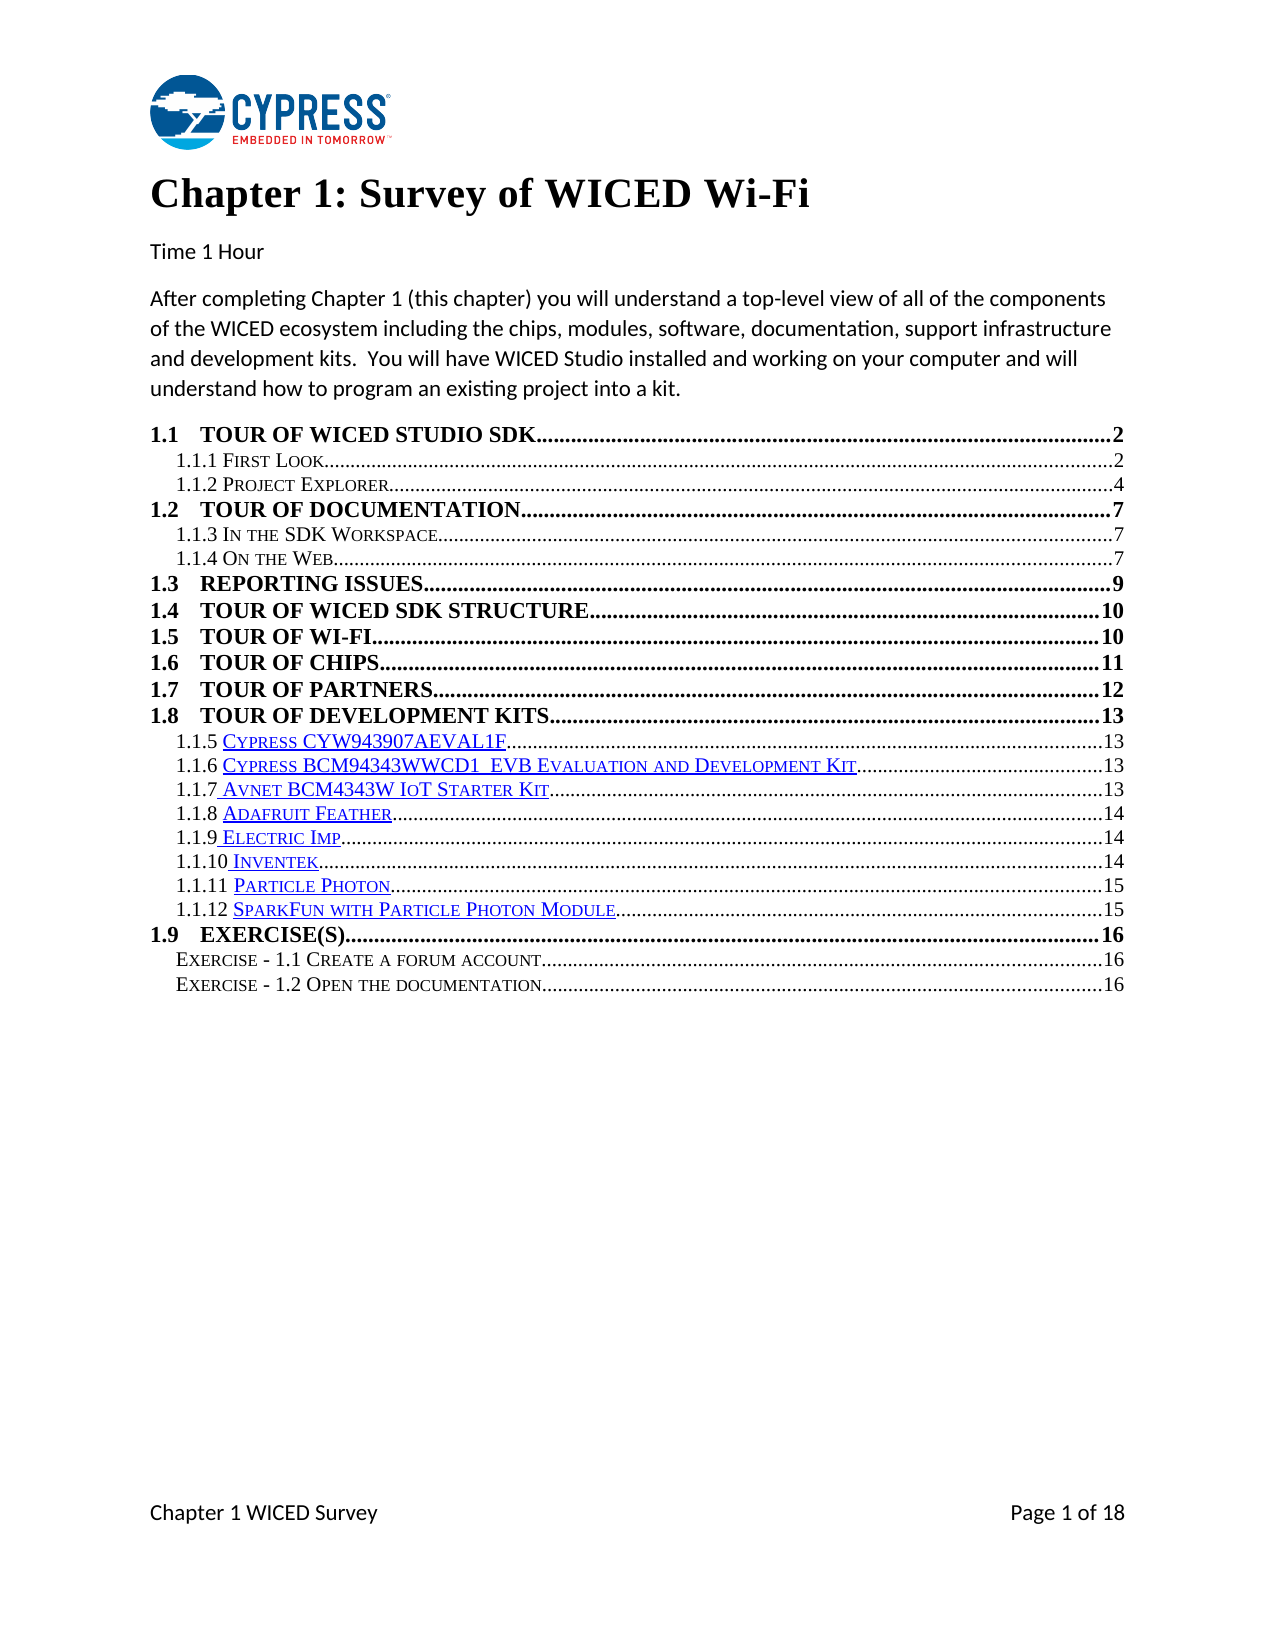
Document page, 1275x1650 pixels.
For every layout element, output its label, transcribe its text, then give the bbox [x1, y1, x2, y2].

text 1.1.9 Electric Imp 14 [176, 825, 1125, 849]
text 1.1.7 Avnet BCM4343W IoT Starter Kit 13 [176, 777, 1125, 801]
text Time 1 Hour [150, 237, 1125, 265]
text 1.1.1 First Look 2 [176, 448, 1125, 472]
text Exercise - 1.1 Create a forum account 16 [176, 947, 1125, 971]
picture [150, 75, 392, 150]
text 1.1.8 Adafruit Feather 14 [176, 801, 1125, 825]
text 1.8 Tour of Development Kits 13 [150, 702, 1125, 728]
text After completing Chapter 1 (this chapter) you will understand a top-level view of all of the components of the WICED ecosystem including the chips, modules, software, documentation, support infrastructure and development kits. You will have WICED Studio installed and working on your computer and will understand how to program an existing project into a kit. [150, 284, 1125, 403]
text 1.1.2 Project Explorer 4 [176, 472, 1125, 496]
text 1.1.6 Cypress BCM94343WWCD1_EVB Evaluation and Development Kit 13 [176, 753, 1125, 777]
text 1.3 Reporting Issues 9 [150, 570, 1125, 597]
text Exercise - 1.2 Open the documentation 16 [176, 971, 1125, 996]
text 1.9 Exercise(s) 16 [150, 921, 1125, 947]
text 1.1.5 Cypress CYW943907AEVAL1F 13 [176, 728, 1125, 753]
text 1.2 Tour of Documentation 7 [150, 496, 1125, 522]
text 1.5 Tour of Wi-Fi 10 [150, 623, 1125, 649]
text 1.1.10 Inventek 14 [176, 849, 1125, 873]
text 1.6 Tour of Chips 11 [150, 649, 1125, 676]
text 1.1.3 In the SDK Workspace 7 [176, 522, 1125, 546]
text Chapter 1: Survey of WICED Wi-Fi [150, 169, 1125, 217]
text 1.7 Tour of Partners 12 [150, 676, 1125, 702]
text 1.4 Tour of WICED SDK Structure 10 [150, 597, 1125, 623]
text 1.1 Tour of WICED Studio SDK 2 [150, 421, 1125, 448]
text 1.1.11 Particle Photon 15 [176, 873, 1125, 897]
text 1.1.4 On the Web 7 [176, 546, 1125, 570]
text 1.1.12 SparkFun with Particle Photon Module 15 [176, 897, 1125, 921]
